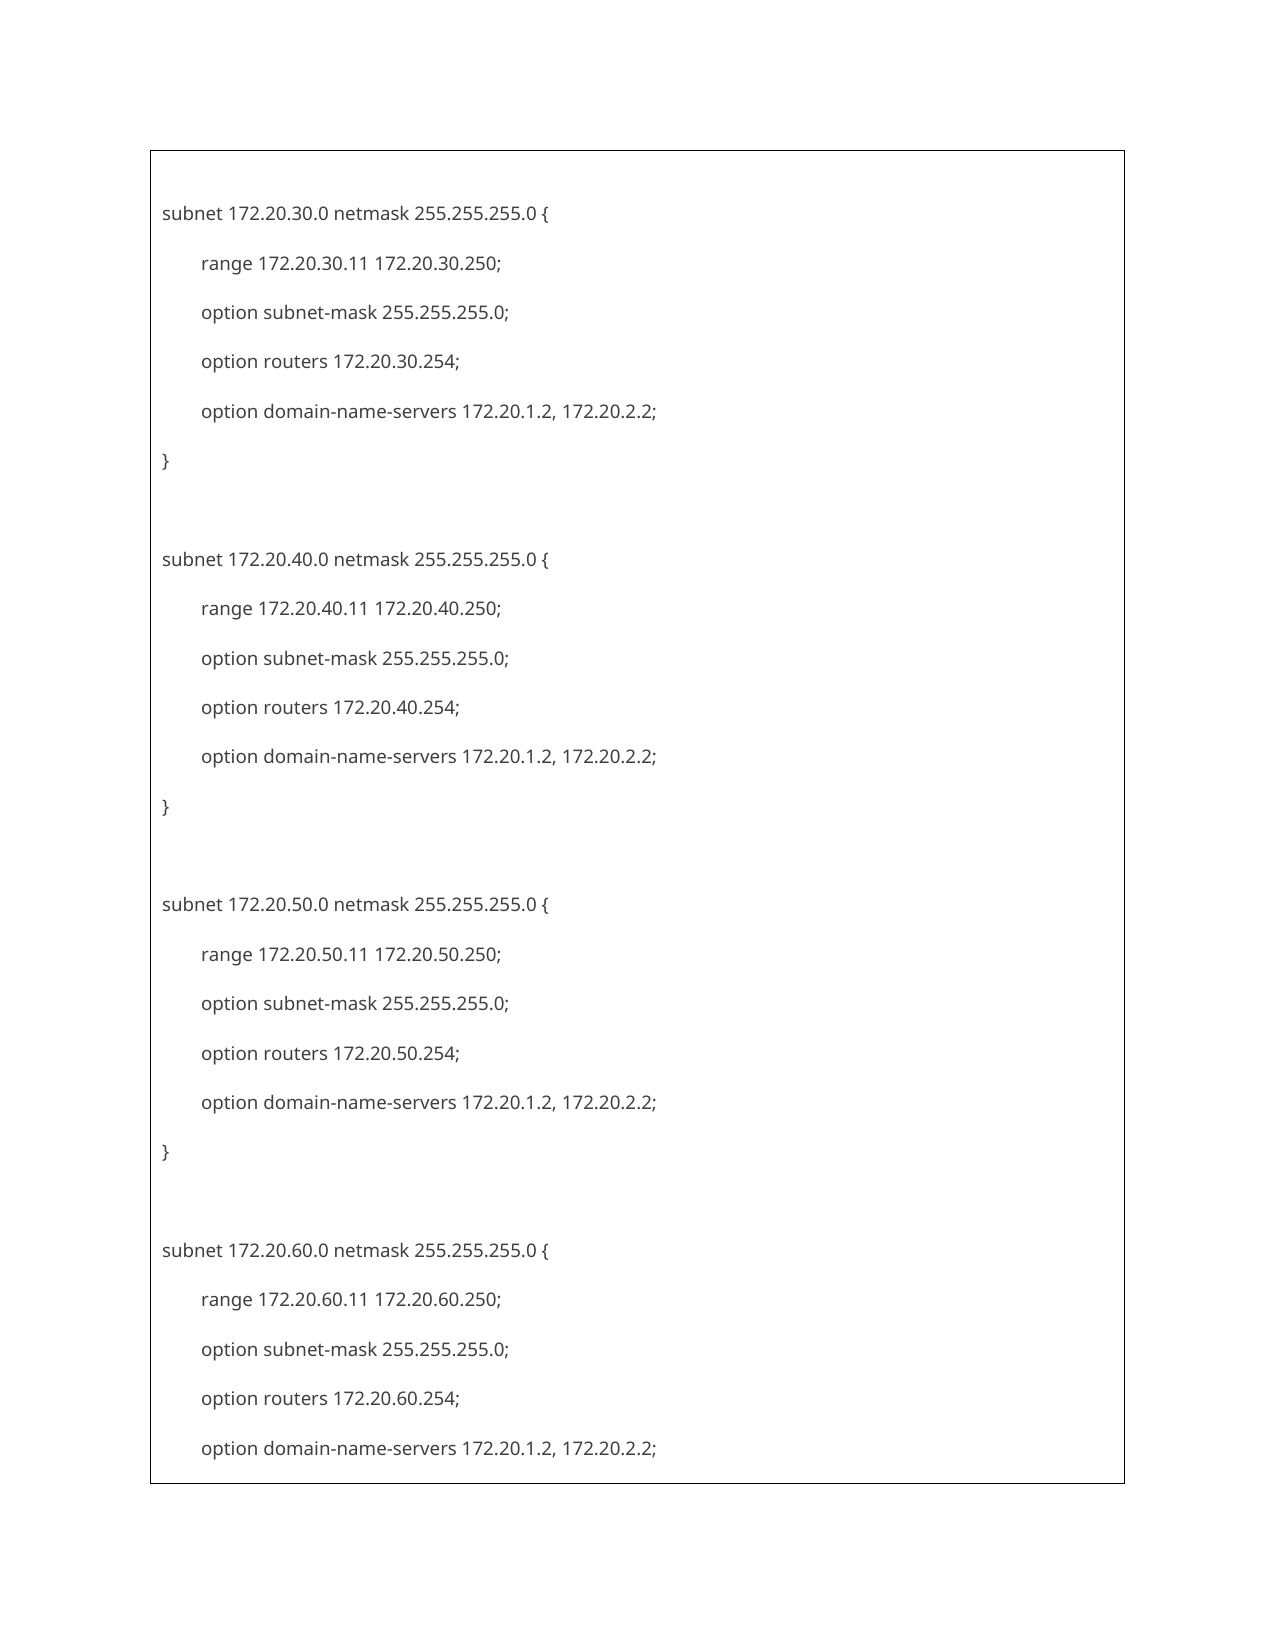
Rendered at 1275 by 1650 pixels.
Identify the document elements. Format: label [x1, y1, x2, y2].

table_header [151, 151, 1124, 1483]
